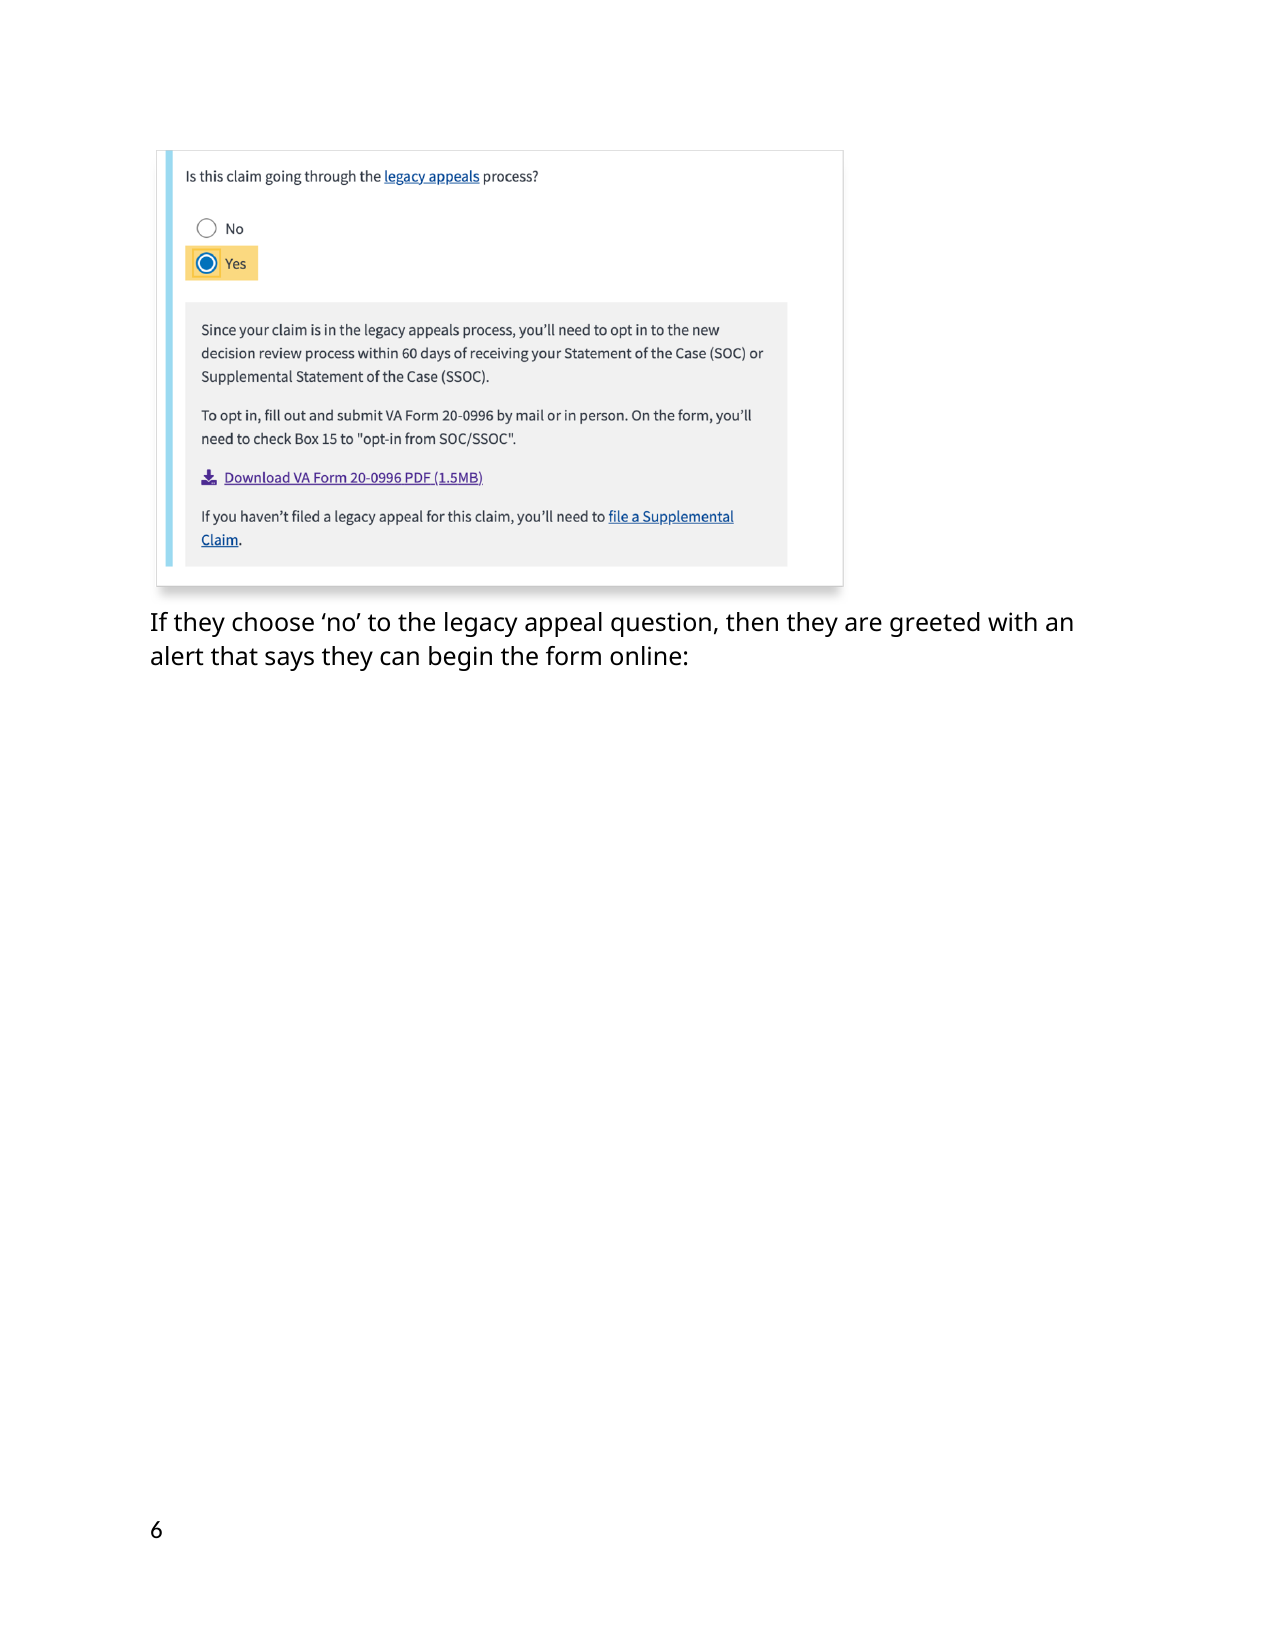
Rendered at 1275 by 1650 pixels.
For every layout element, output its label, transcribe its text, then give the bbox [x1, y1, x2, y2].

text If they choose ‘no’ to the legacy appeal question, then they are greeted with an alert that says they can begin the form online: [150, 605, 1125, 673]
picture [150, 150, 849, 605]
